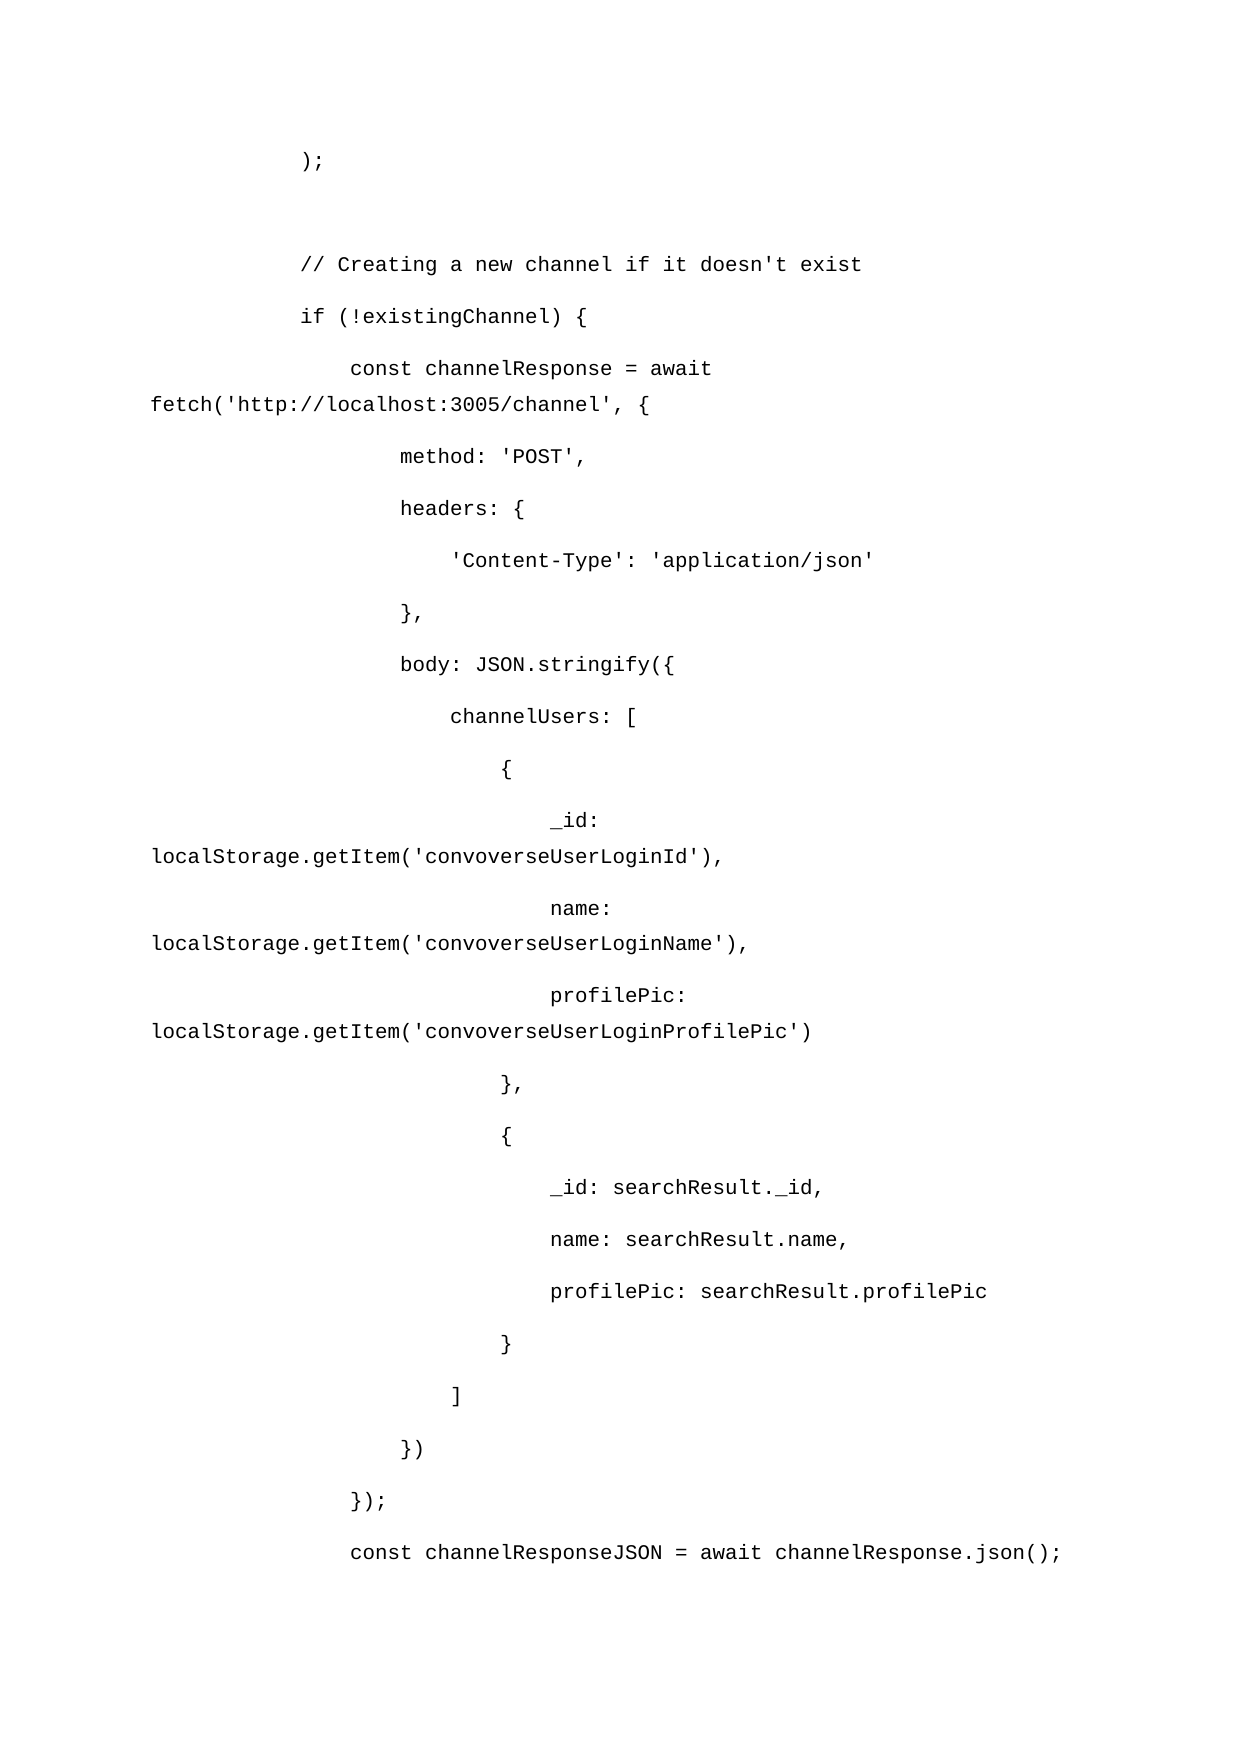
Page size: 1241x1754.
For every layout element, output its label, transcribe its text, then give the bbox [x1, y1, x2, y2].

text } [150, 1333, 1090, 1357]
text if (!existingChannel) { [150, 306, 1090, 330]
text profilePic: searchResult.profilePic [150, 1281, 1090, 1305]
text body: JSON.stringify({ [150, 654, 1090, 678]
text name: localStorage.getItem('convoverseUserLoginName'), [150, 898, 1090, 957]
text { [150, 1125, 1090, 1149]
text name: searchResult.name, [150, 1229, 1090, 1253]
text }); [150, 1489, 1090, 1513]
text headers: { [150, 498, 1090, 522]
text { [150, 758, 1090, 782]
text // Creating a new channel if it doesn't exist [150, 254, 1090, 278]
text const channelResponse = await fetch('http://localhost:3005/channel', { [150, 358, 1090, 417]
text ] [150, 1385, 1090, 1409]
text }) [150, 1437, 1090, 1461]
text }, [150, 1073, 1090, 1097]
text ); [150, 150, 1090, 174]
text _id: searchResult._id, [150, 1177, 1090, 1201]
text profilePic: localStorage.getItem('convoverseUserLoginProfilePic') [150, 985, 1090, 1044]
text const channelResponseJSON = await channelResponse.json(); [150, 1542, 1090, 1565]
text channelUsers: [ [150, 706, 1090, 730]
text _id: localStorage.getItem('convoverseUserLoginId'), [150, 810, 1090, 869]
text }, [150, 602, 1090, 626]
text 'Content-Type': 'application/json' [150, 550, 1090, 574]
text method: 'POST', [150, 446, 1090, 469]
